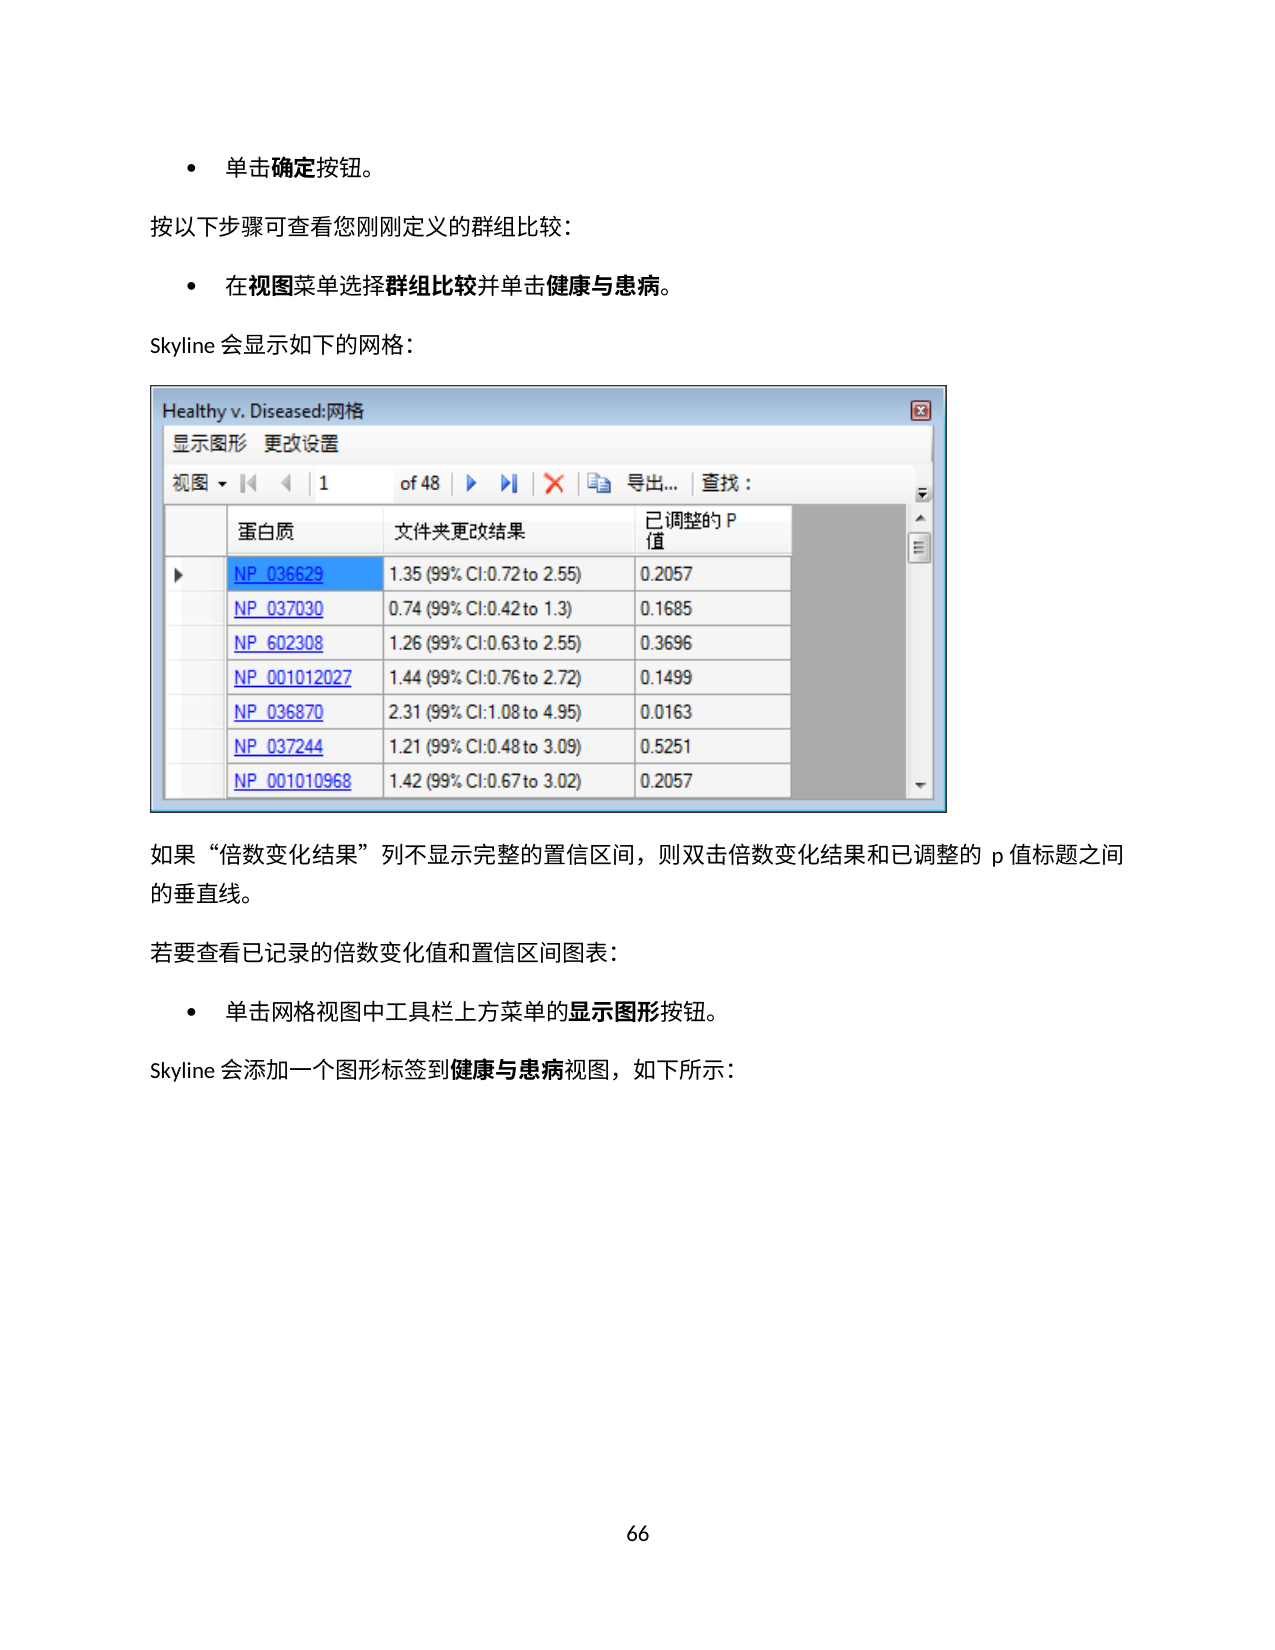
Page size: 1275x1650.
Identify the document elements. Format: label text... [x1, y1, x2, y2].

list 在视图菜单选择群组比较并单击健康与患病。 [187, 268, 1125, 301]
text 按以下步骤可查看您刚刚定义的群组比较： [150, 209, 1125, 242]
text 如果“倍数变化结果”列不显示完整的置信区间，则双击倍数变化结果和已调整的 p 值标题之间的垂直线。 [150, 837, 1125, 909]
text Skyline 会添加一个图形标签到健康与患病视图，如下所示： [150, 1052, 1125, 1086]
list 单击网格视图中工具栏上方菜单的显示图形按钮。 [187, 993, 1125, 1027]
text Skyline 会显示如下的网格： [150, 327, 1125, 360]
list 单击确定按钮。 [187, 150, 1125, 183]
picture [150, 385, 947, 813]
text 若要查看已记录的倍数变化值和置信区间图表： [150, 934, 1125, 968]
